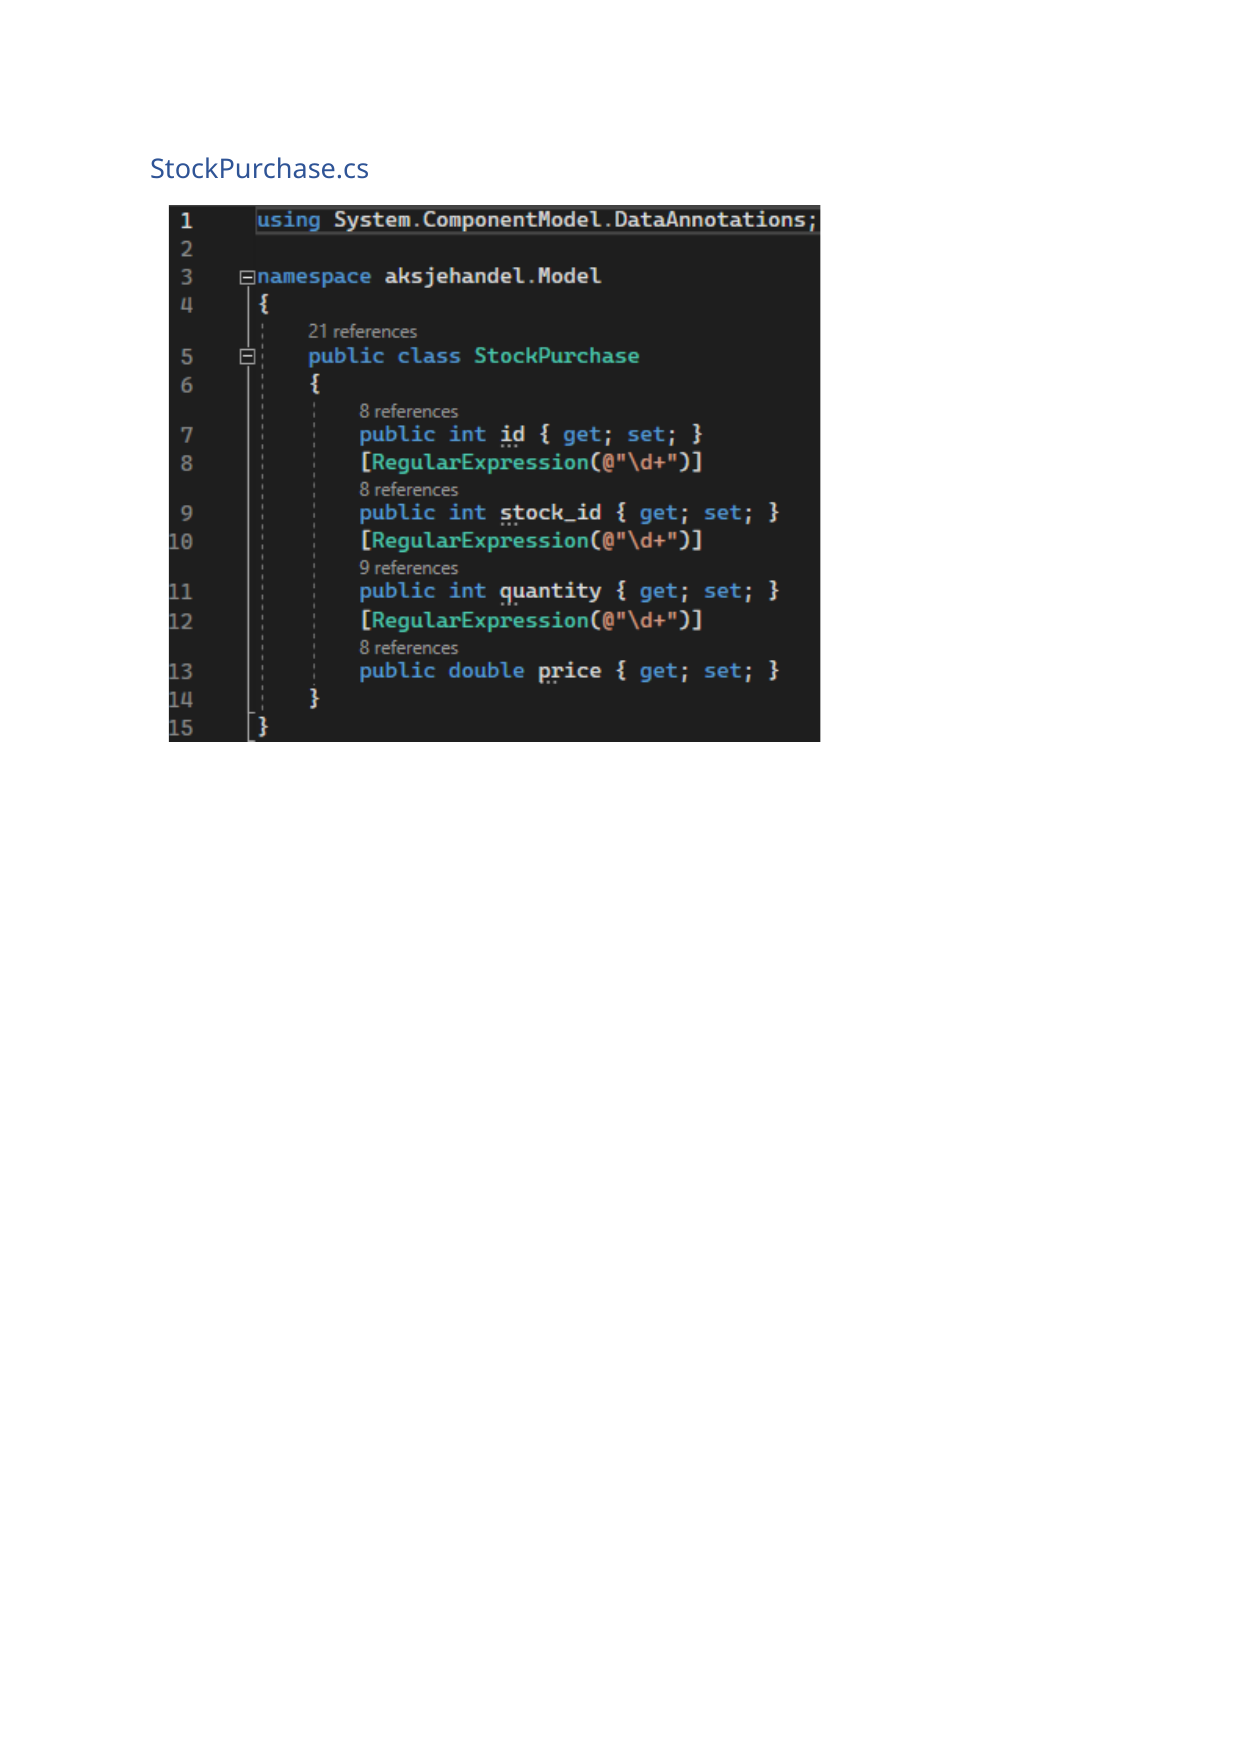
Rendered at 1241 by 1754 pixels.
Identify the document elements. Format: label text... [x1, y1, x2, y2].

subtitle StockPurchase.cs [150, 150, 1090, 187]
